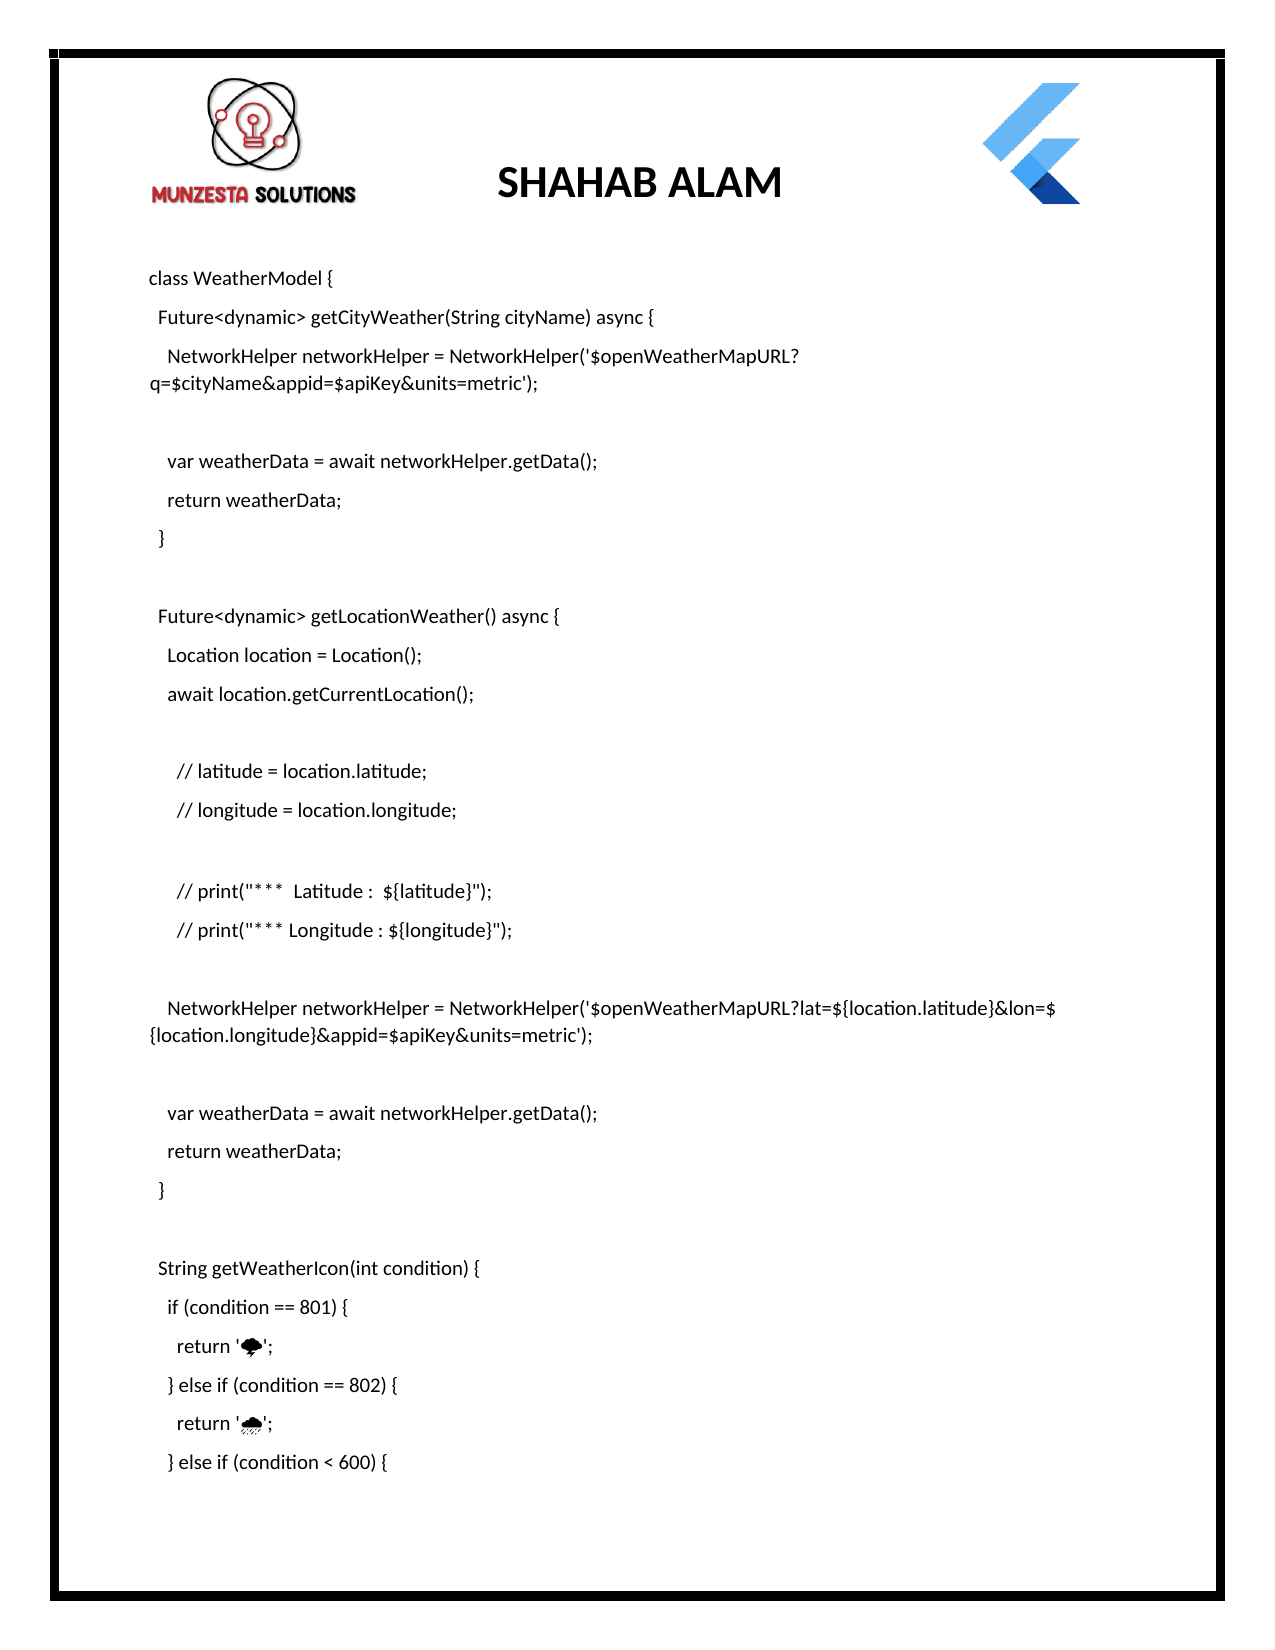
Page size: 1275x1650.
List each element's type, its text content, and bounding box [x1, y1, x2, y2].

picture [149, 75, 359, 212]
text String getWeatherIcon(int condition) { [148, 1255, 1113, 1281]
text } else if (condition < 600) { [148, 1449, 1113, 1475]
text Location location = Location(); [148, 642, 1113, 668]
text } else if (condition == 802) { [148, 1372, 1113, 1397]
text class WeatherModel { [148, 265, 1113, 291]
text if (condition == 801) { [148, 1294, 1113, 1319]
text Future<dynamic> getCityWeather(String cityName) async { [148, 304, 1113, 329]
text Future<dynamic> getLocationWeather() async { [148, 603, 1113, 629]
text var weatherData = await networkHelper.getData(); [148, 448, 1113, 473]
text } [148, 526, 1113, 551]
text return weatherData; [148, 487, 1113, 512]
text NetworkHelper networkHelper = NetworkHelper('$openWeatherMapURL?lat=${location.latitude}&lon=${location.longitude}&appid=$apiKey&units=metric'); [148, 995, 1113, 1047]
text return weatherData; [148, 1139, 1113, 1164]
text await location.getCurrentLocation(); [148, 681, 1113, 706]
text // longitude = location.longitude; [148, 798, 1113, 823]
text // print("*** Latitude : ${latitude}"); [148, 878, 1113, 903]
text var weatherData = await networkHelper.getData(); [148, 1100, 1113, 1125]
text // latitude = location.latitude; [148, 759, 1113, 784]
text } [148, 1177, 1113, 1203]
picture [937, 74, 1125, 212]
text return '🌧'; [148, 1411, 1113, 1436]
text // print("*** Longitude : ${longitude}"); [148, 917, 1113, 942]
text NetworkHelper networkHelper = NetworkHelper('$openWeatherMapURL?q=$cityName&appid=$apiKey&units=metric'); [148, 343, 1113, 396]
text return '🌩'; [148, 1333, 1113, 1358]
